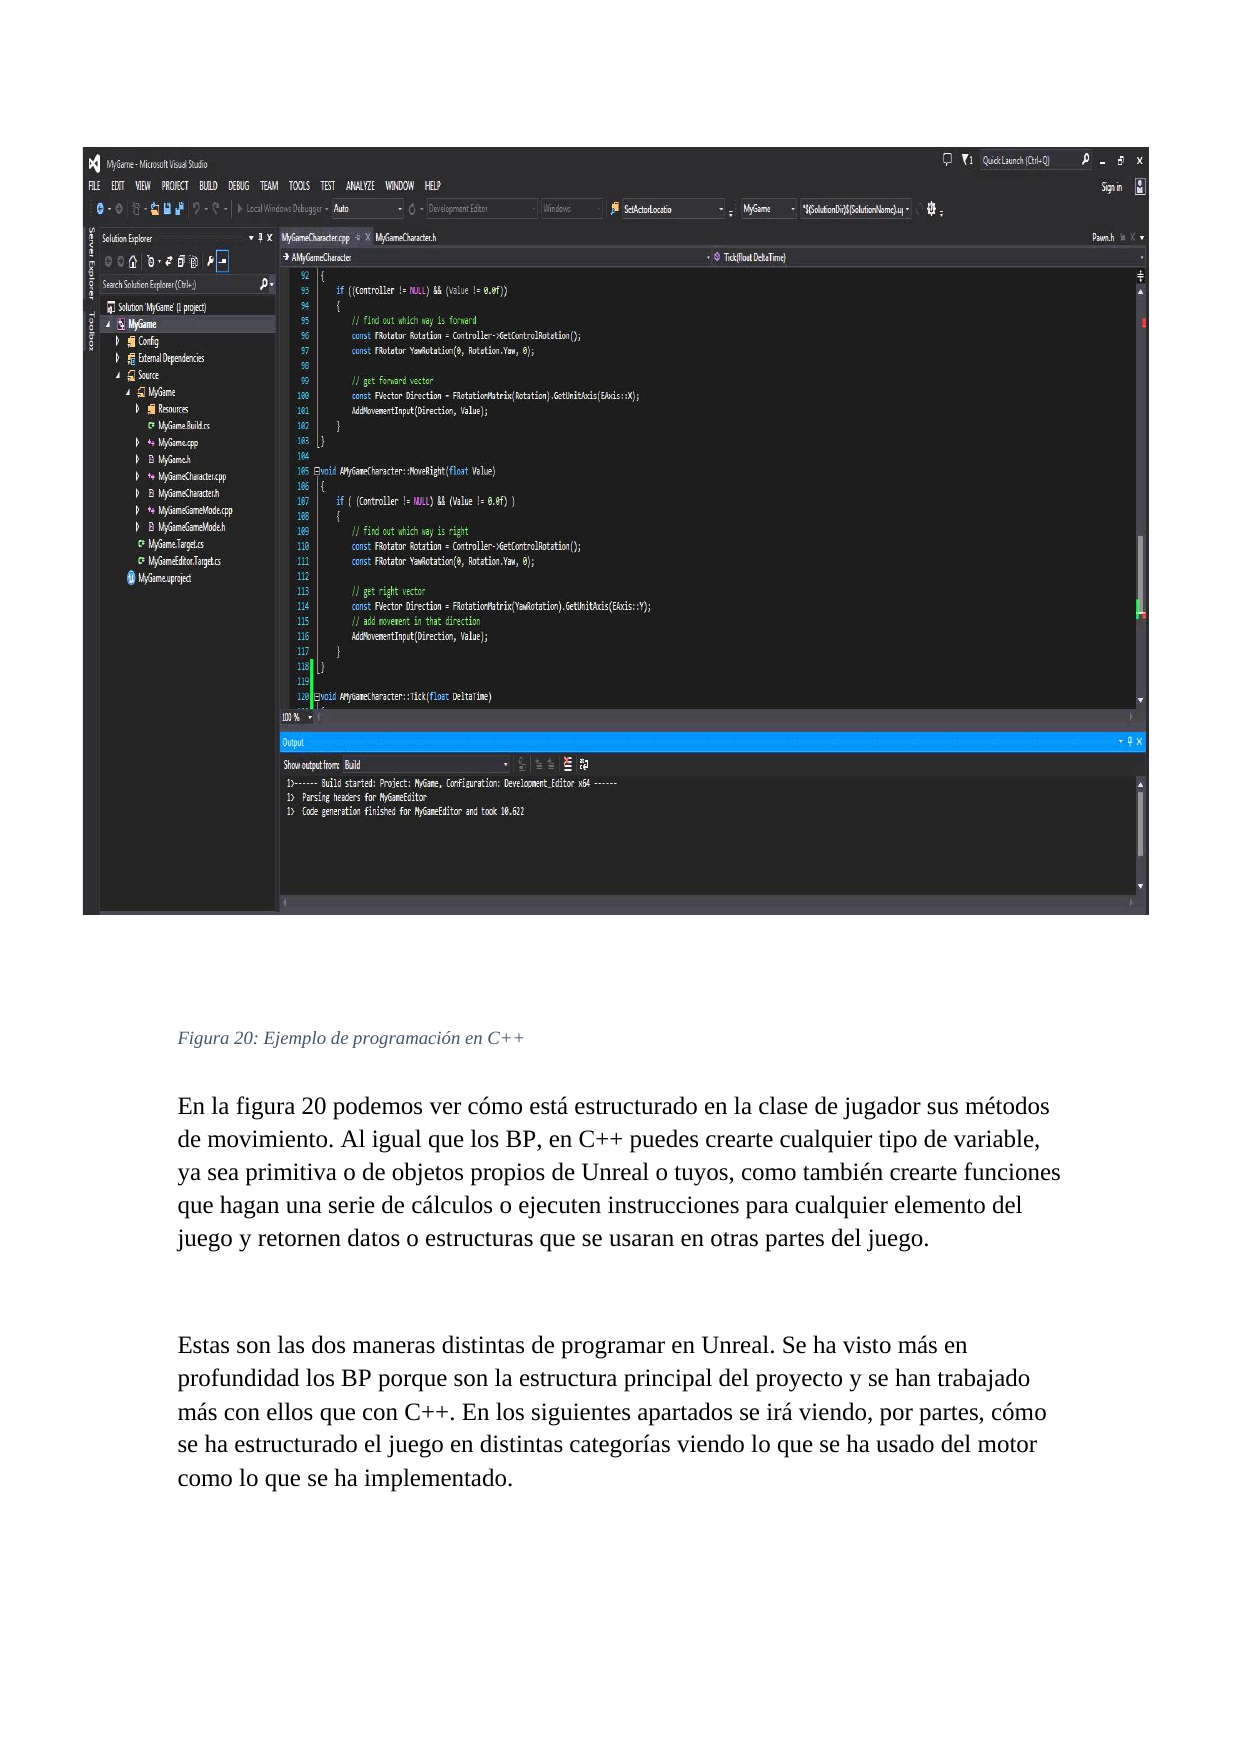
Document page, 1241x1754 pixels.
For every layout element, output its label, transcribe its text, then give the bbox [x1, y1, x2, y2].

text En la figura 20 podemos ver cómo está estructurado en la clase de jugador sus métodos de movimiento. Al igual que los BP, en C++ puedes crearte cualquier tipo de variable, ya sea primitiva o de objetos propios de Unreal o tuyos, como también crearte funciones que hagan una serie de cálculos o ejecuten instrucciones para cualquier elemento del juego y retornen datos o estructuras que se usaran en otras partes del juego. [177, 1091, 1063, 1252]
text Estas son las dos maneras distintas de programar en Unreal. Se ha visto más en profundidad los BP porque son la estructura principal del proyecto y se han trabajado más con ellos que con C++. En los siguientes apartados se irá viendo, por partes, cómo se ha estructurado el juego en distintas categorías viendo lo que se ha usado del motor como lo que se ha implementado. [177, 1331, 1063, 1491]
picture [82, 147, 1149, 915]
